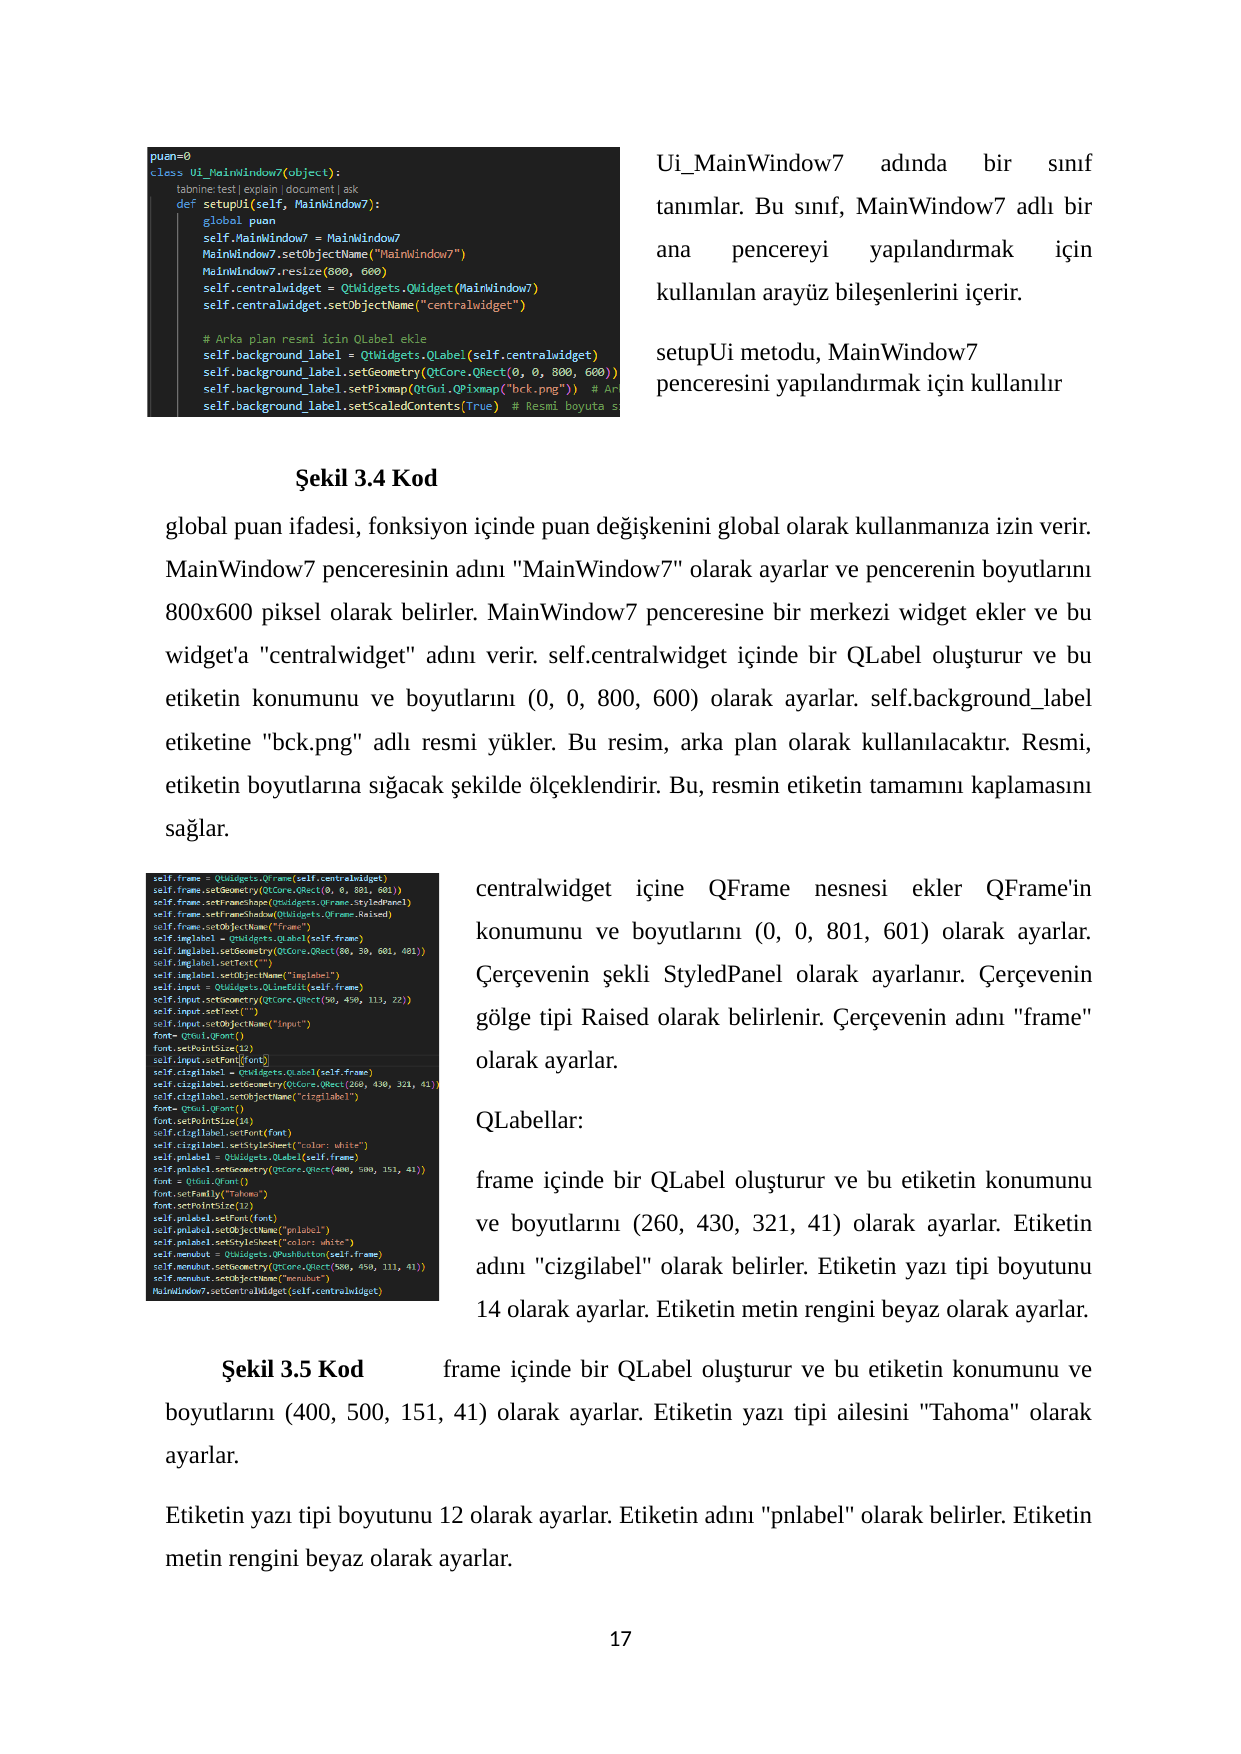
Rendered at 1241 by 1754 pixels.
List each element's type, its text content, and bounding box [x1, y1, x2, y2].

picture [145, 873, 440, 1301]
text global puan ifadesi, fonksiyon içinde puan değişkenini global olarak kullanmanıza izin verir. MainWindow7 penceresinin adını "MainWindow7" olarak ayarlar ve pencerenin boyutlarını 800x600 piksel olarak belirler. MainWindow7 penceresine bir merkezi widget ekler ve bu widget'a "centralwidget" adını verir. self.centralwidget içinde bir QLabel oluşturur ve bu etiketin konumunu ve boyutlarını (0, 0, 800, 600) olarak ayarlar. self.background_label etiketine "bck.png" adlı resmi yükler. Bu resim, arka plan olarak kullanılacaktır. Resmi, etiketin boyutlarına sığacak şekilde ölçeklendirir. Bu, resmin etiketin tamamını kaplamasını sağlar. [165, 511, 1093, 842]
text frame içinde bir QLabel oluşturur ve bu etiketin konumunu ve boyutlarını (260, 430, 321, 41) olarak ayarlar. Etiketin adını "cizgilabel" olarak belirler. Etiketin yazı tipi boyutunu 14 olarak ayarlar. Etiketin metin rengini beyaz olarak ayarlar. [165, 1165, 1093, 1323]
text QLabellar: [440, 1105, 1093, 1134]
text Şekil 3.4 Kod [165, 463, 1093, 492]
text setupUi metodu, MainWindow7 penceresini yapılandırmak için kullanılır [620, 337, 1093, 397]
text centralwidget içine QFrame nesnesi ekler QFrame'in konumunu ve boyutlarını (0, 0, 801, 601) olarak ayarlar. Çerçevenin şekli StyledPanel olarak ayarlanır. Çerçevenin gölge tipi Raised olarak belirlenir. Çerçevenin adını "frame" olarak ayarlar. [440, 873, 1093, 1074]
text Ui_MainWindow7 adında bir sınıf tanımlar. Bu sınıf, MainWindow7 adlı bir ana pencereyi yapılandırmak için kullanılan arayüz bileşenlerini içerir. [620, 148, 1093, 306]
picture [147, 147, 620, 417]
text Şekil 3.5 Kod frame içinde bir QLabel oluşturur ve bu etiketin konumunu ve boyutlarını (400, 500, 151, 41) olarak ayarlar. Etiketin yazı tipi ailesini "Tahoma" olarak ayarlar. [165, 1354, 1093, 1469]
text Etiketin yazı tipi boyutunu 12 olarak ayarlar. Etiketin adını "pnlabel" olarak belirler. Etiketin metin rengini beyaz olarak ayarlar. [165, 1500, 1093, 1572]
